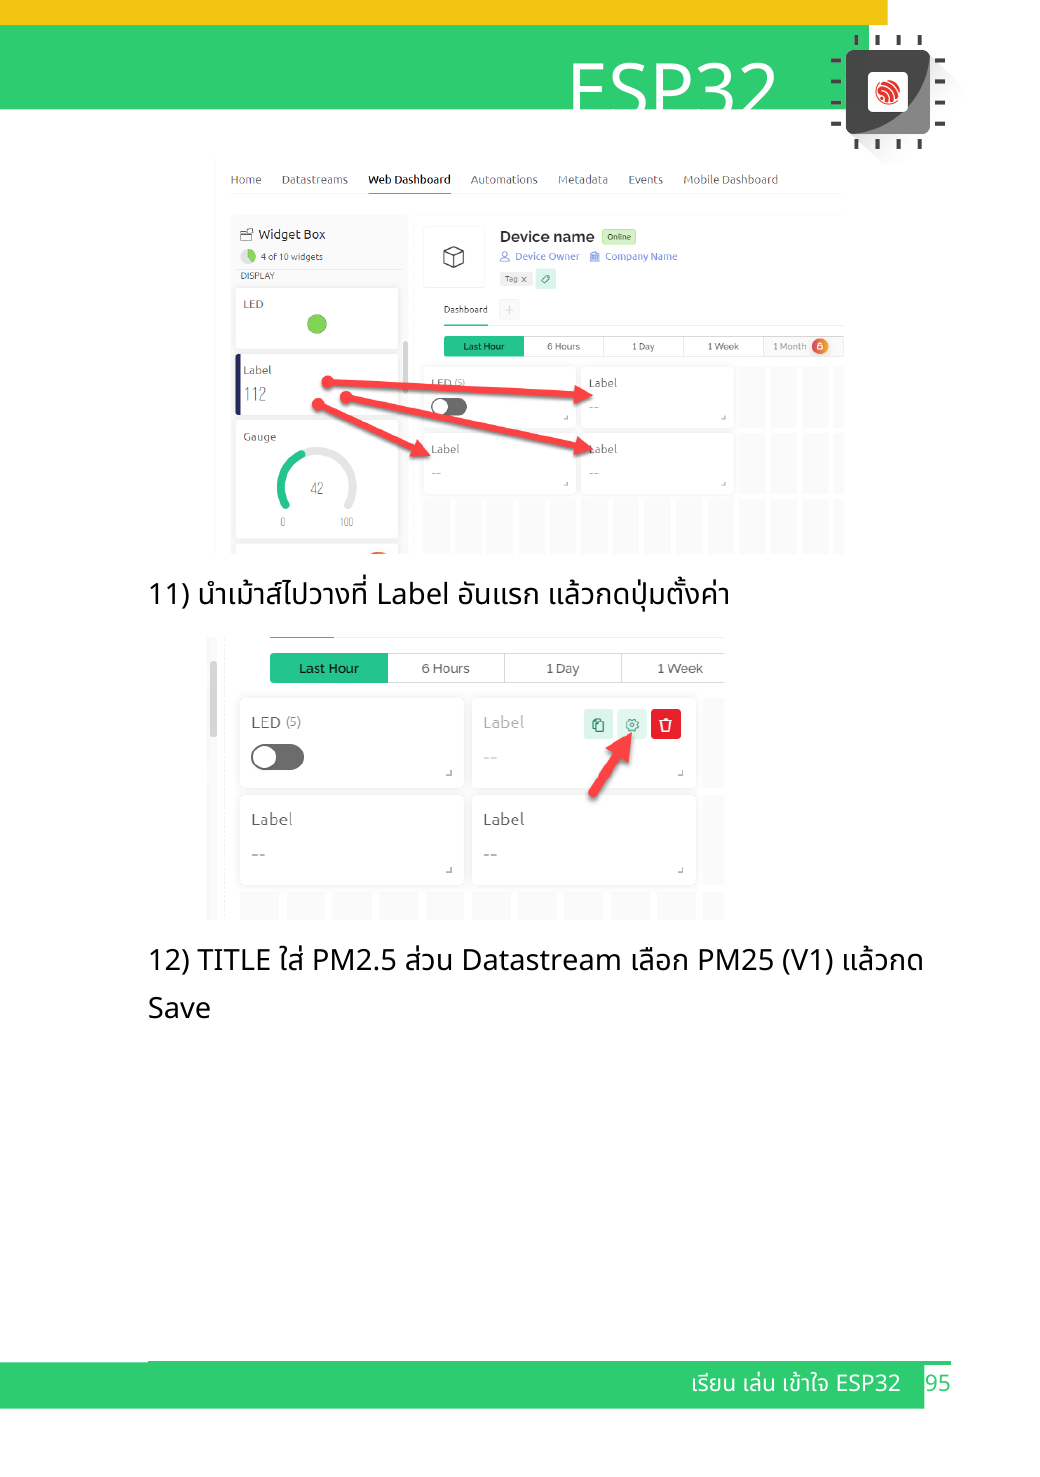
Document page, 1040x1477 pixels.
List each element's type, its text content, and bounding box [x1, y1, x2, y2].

picture [206, 637, 725, 920]
text 11) นำเม้าส์ไปวางที่ Label อันแรก แล้วกดปุ่มตั้งค่า [148, 573, 951, 617]
picture [206, 35, 980, 554]
text 12) TITLE ใส่ PM2.5 ส่วน Datastream เลือก PM25 (V1) แล้วกด Save [148, 939, 951, 1027]
